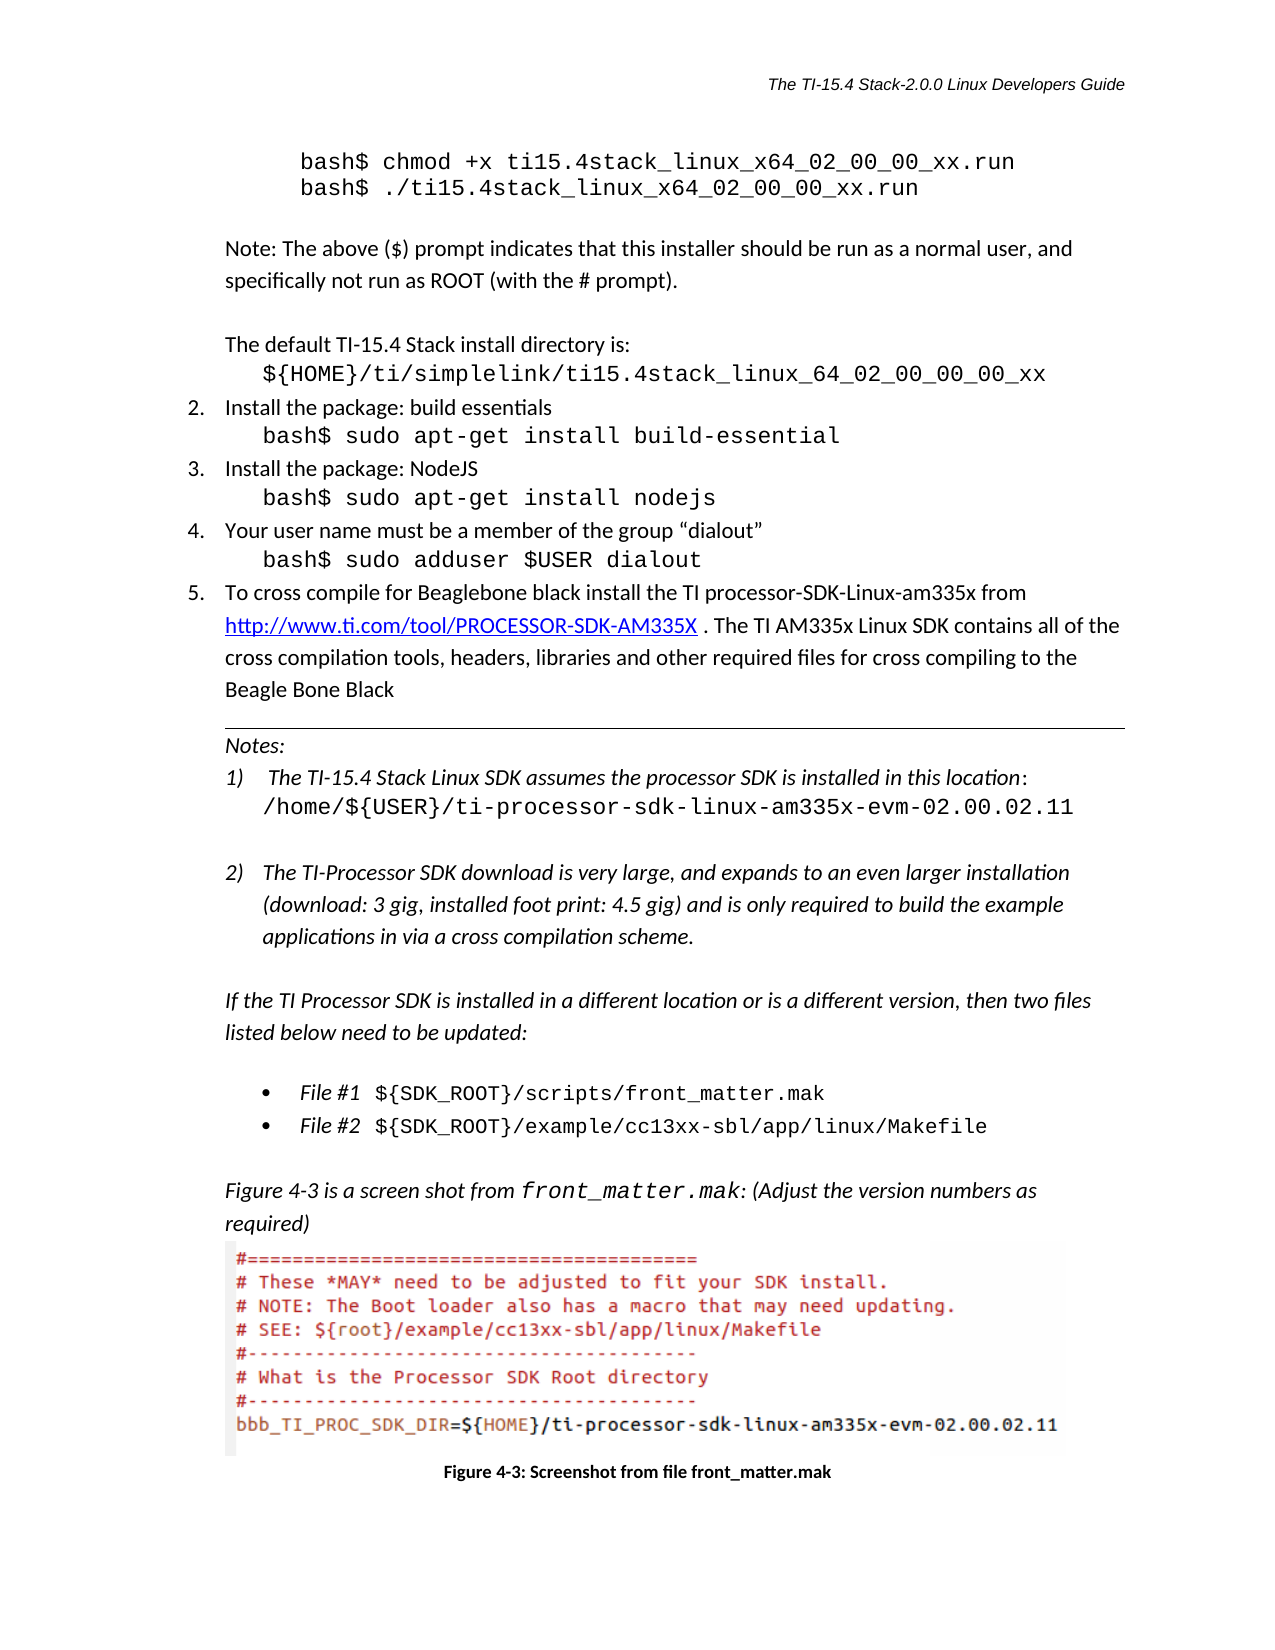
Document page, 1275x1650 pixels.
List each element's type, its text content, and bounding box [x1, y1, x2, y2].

list bash$ sudo adduser $USER dialout [262, 549, 1125, 575]
list The TI-15.4 Stack Linux SDK assumes the processor SDK is installed in this location: [225, 763, 1125, 791]
list Install the package: build essentials [187, 393, 1125, 421]
list bash$ sudo apt-get install build-essential [262, 425, 1125, 451]
list File #2 ${SDK_ROOT}/example/cc13xx-sbl/app/linux/Makefile [262, 1111, 1125, 1139]
text If the TI Processor SDK is installed in a different location or is a different version, then two files listed below need to be updated: [225, 986, 1125, 1047]
text Note: The above ($) prompt indicates that this installer should be run as a normal user, and specifically not run as ROOT (with the # prompt). [225, 234, 1125, 294]
list /home/${USER}/ti-processor-sdk-linux-am335x-evm-02.00.02.11 [262, 796, 1125, 822]
text bash$ chmod +x ti15.4stack_linux_x64_02_00_00_xx.run [262, 150, 1125, 176]
list To cross compile for Beaglebone black install the TI processor-SDK-Linux-am335x from http://www.ti.com/tool/PROCESSOR-SDK-AM335X . The TI AM335x Linux SDK contains all of the cross compilation tools, headers, libraries and other required files for cross compiling to the Beagle Bone Black [187, 578, 1125, 703]
list The TI-Processor SDK download is very large, and expands to an even larger installation (download: 3 gig, installed foot print: 4.5 gig) and is only required to build the example applications in via a cross compilation scheme. [225, 858, 1125, 950]
list Install the package: NodeJS [187, 454, 1125, 483]
list bash$ sudo apt-get install nodejs [262, 487, 1125, 513]
text Notes: [225, 729, 1125, 759]
text bash$ ./ti15.4stack_linux_x64_02_00_00_xx.run [262, 176, 1125, 202]
list Your user name must be a member of the group “dialout” [187, 517, 1125, 544]
list ${HOME}/ti/simplelink/ti15.4stack_linux_64_02_00_00_00_xx [262, 363, 1125, 389]
text The default TI-15.4 Stack install directory is: [150, 331, 1125, 359]
picture [225, 1241, 1066, 1456]
list File #1 ${SDK_ROOT}/scripts/front_matter.mak [262, 1078, 1125, 1106]
